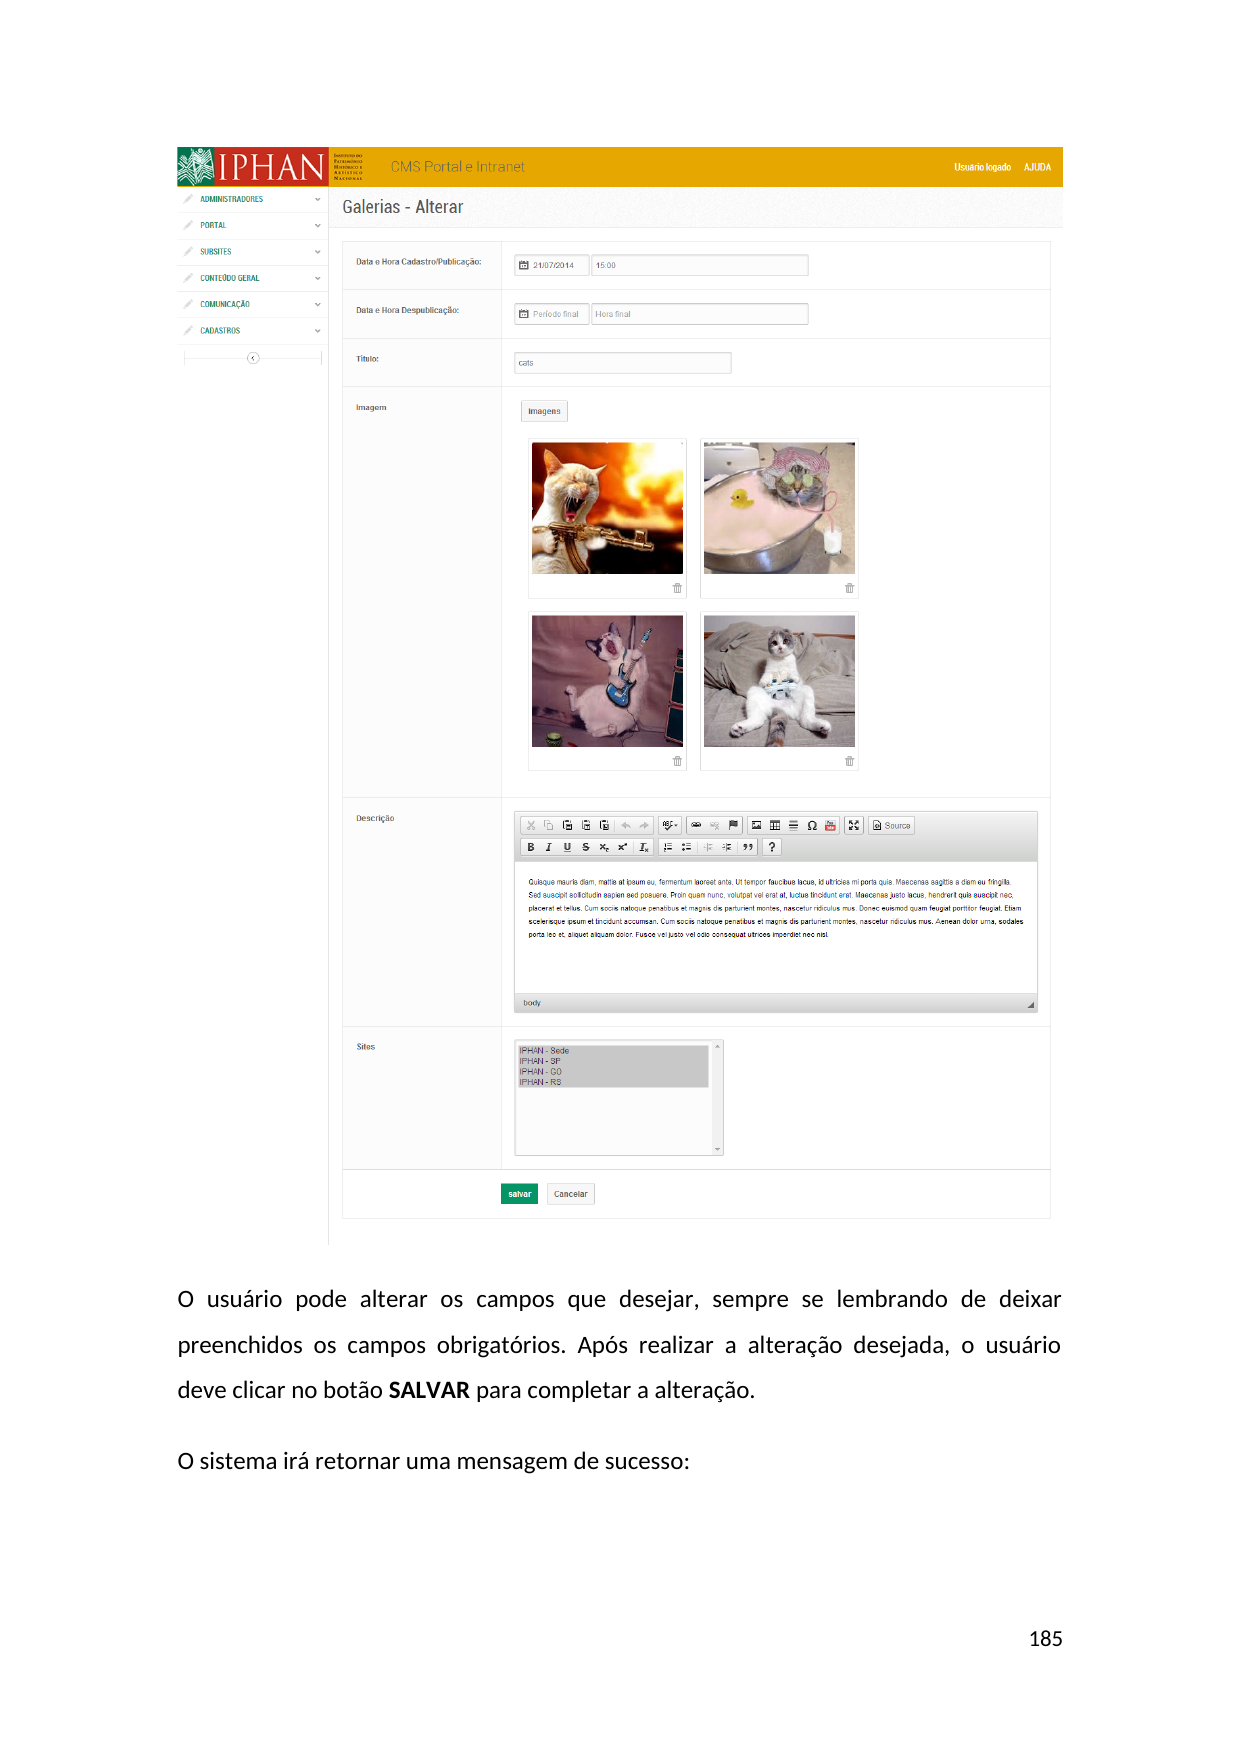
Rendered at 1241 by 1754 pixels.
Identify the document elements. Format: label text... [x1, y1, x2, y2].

text O usuário pode alterar os campos que desejar, sempre se lembrando de deixar preenchidos os campos obrigatórios. Após realizar a alteração desejada, o usuário deve clicar no botão SALVAR para completar a alteração. [177, 1283, 1063, 1405]
picture [177, 147, 1063, 1245]
text O sistema irá retornar uma mensagem de sucesso: [177, 1445, 1063, 1476]
